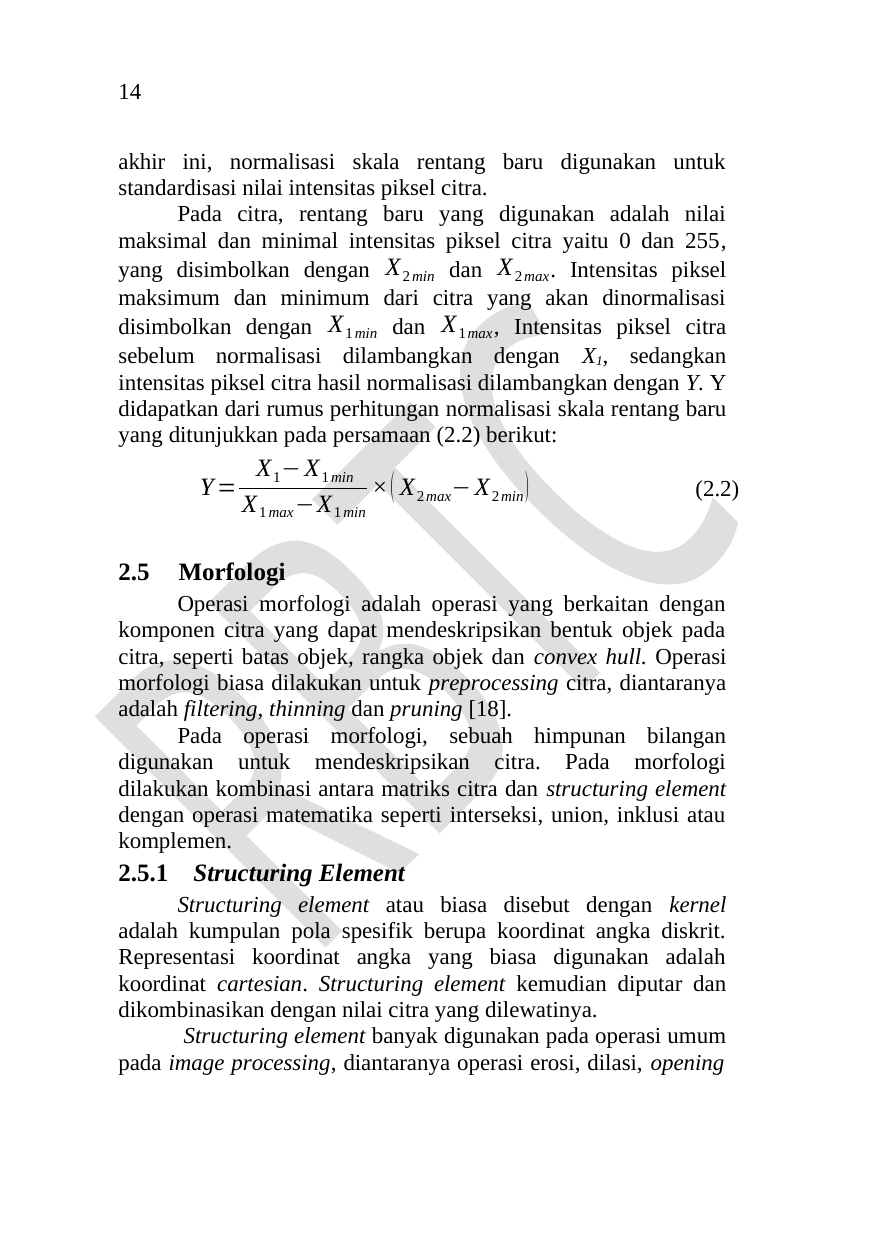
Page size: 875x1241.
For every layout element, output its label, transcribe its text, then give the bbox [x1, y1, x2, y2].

table_header (2.2) [646, 449, 750, 524]
subtitle Structuring Element [118, 858, 726, 887]
text Structuring element atau biasa disebut dengan kernel adalah kumpulan pola spesifik berupa koordinat angka diskrit. Representasi koordinat angka yang biasa digunakan adalah koordinat cartesian. Structuring element kemudian diputar dan dikombinasikan dengan nilai citra yang dilewatinya. [118, 891, 726, 1022]
text Pada operasi morfologi, sebuah himpunan bilangan digunakan untuk mendeskripsikan citra. Pada morfologi dilakukan kombinasi antara matriks citra dan structuring element dengan operasi matematika seperti interseksi, union, inklusi atau komplemen. [118, 722, 726, 854]
text Operasi morfologi adalah operasi yang berkaitan dengan komponen citra yang dapat mendeskripsikan bentuk objek pada citra, seperti batas objek, rangka objek dan convex hull. Operasi morfologi biasa dilakukan untuk preprocessing citra, diantaranya adalah filtering, thinning dan pruning . [118, 590, 726, 722]
table_header [189, 449, 646, 524]
text Pada citra, rentang baru yang digunakan adalah nilai maksimal dan minimal intensitas piksel citra yaitu 0 dan 255, yang disimbolkan dengan dan . Intensitas piksel maksimum dan minimum dari citra yang akan dinormalisasi disimbolkan dengan dan , Intensitas piksel citra sebelum normalisasi dilambangkan dengan X1, sedangkan intensitas piksel citra hasil normalisasi dilambangkan dengan Y. Y didapatkan dari rumus perhitungan normalisasi skala rentang baru yang ditunjukkan pada persamaan (2.2) berikut: [118, 200, 726, 448]
subtitle Morfologi [118, 557, 726, 586]
